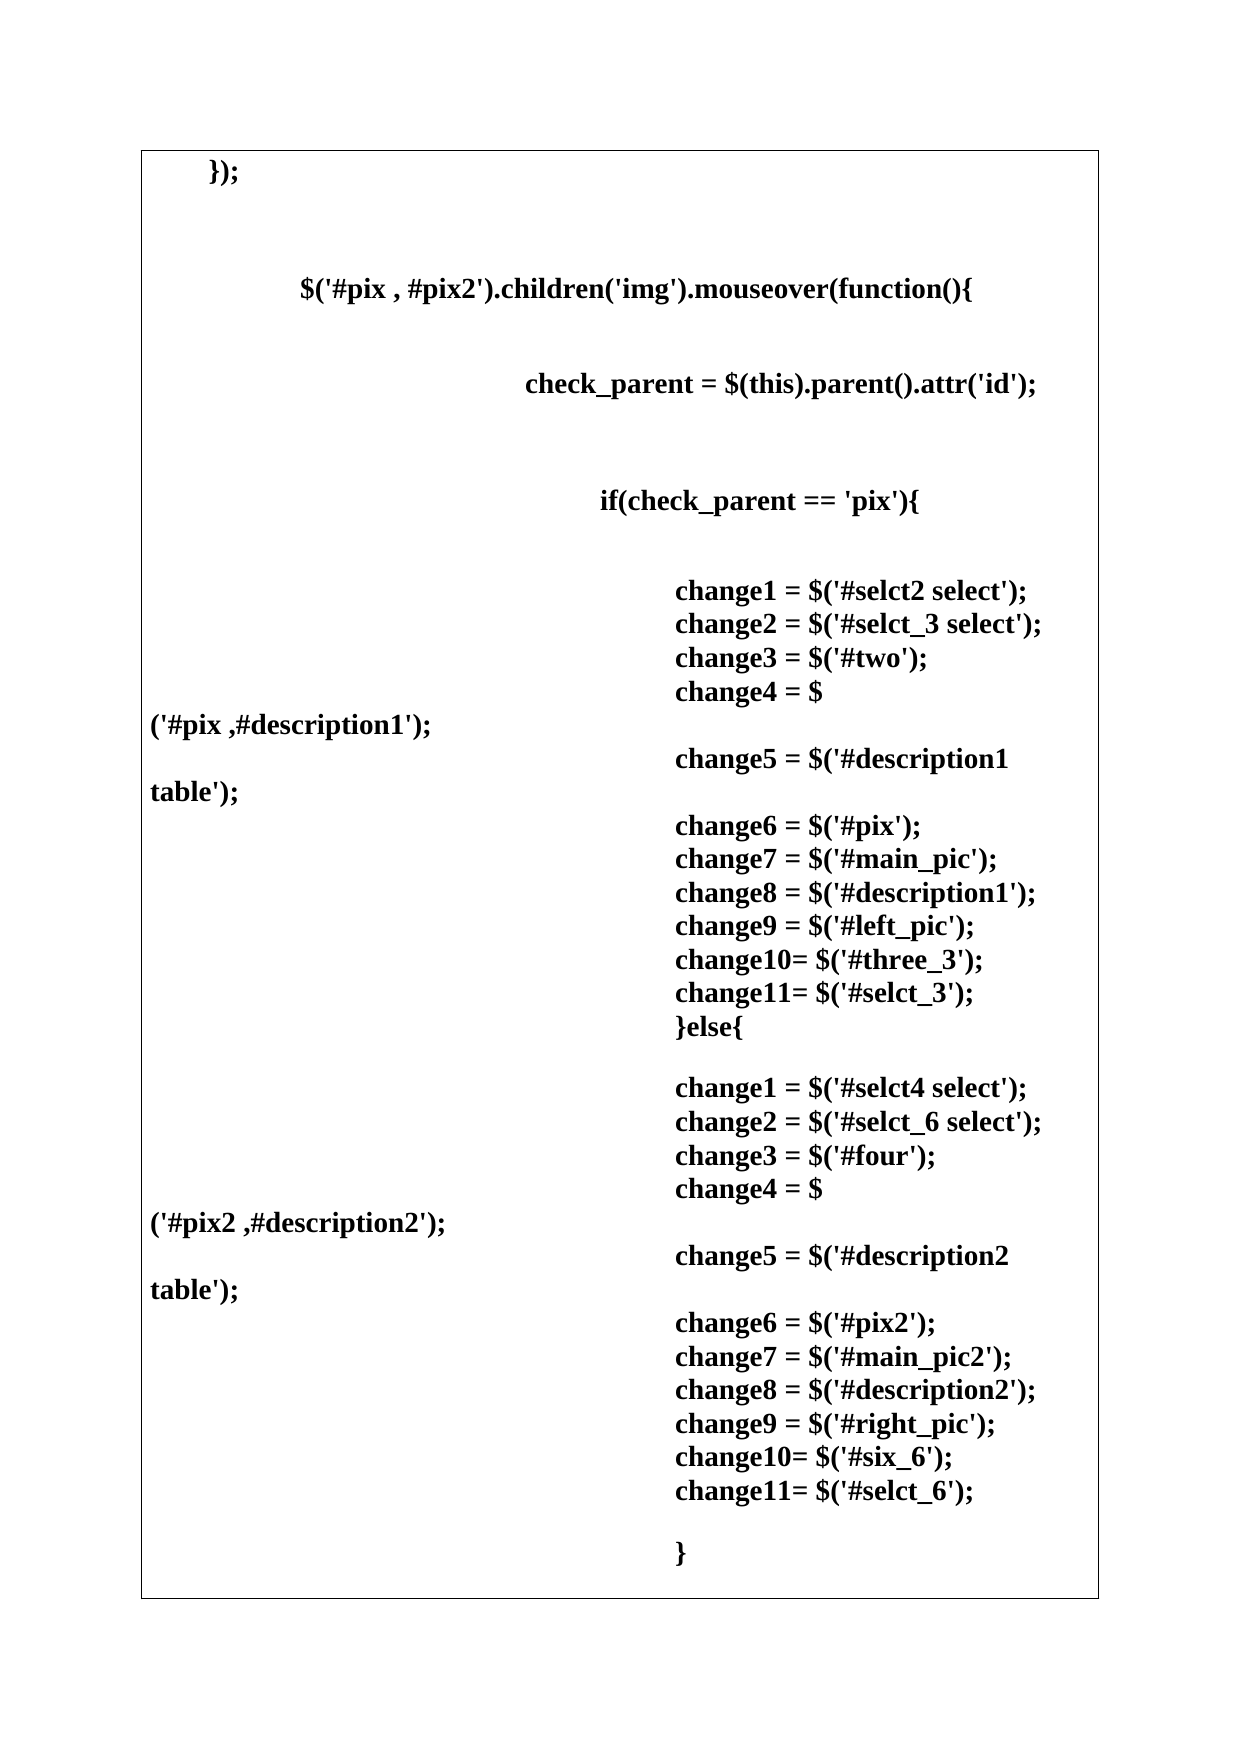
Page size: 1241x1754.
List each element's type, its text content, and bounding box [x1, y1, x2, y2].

text change5 = $('#description2 table'); [150, 1238, 1090, 1305]
text change5 = $('#description1 table'); [150, 741, 1090, 808]
text change8 = $('#description1'); [150, 875, 1090, 908]
text change8 = $('#description2'); [150, 1372, 1090, 1406]
text check_parent = $(this).parent().attr('id'); [150, 366, 1090, 399]
text change2 = $('#selct_6 select'); [150, 1104, 1090, 1138]
text change4 = $('#pix ,#description1'); [150, 674, 1090, 741]
text change10= $('#six_6'); [150, 1439, 1090, 1473]
text change1 = $('#selct4 select'); [150, 1071, 1090, 1104]
text change6 = $('#pix2'); [150, 1305, 1090, 1339]
text change10= $('#three_3'); [150, 942, 1090, 976]
text if(check_parent == 'pix'){ [150, 483, 1090, 517]
text change11= $('#selct_3'); [150, 976, 1090, 1009]
text change1 = $('#selct2 select'); [150, 573, 1090, 607]
text }else{ [150, 1009, 1090, 1043]
text change7 = $('#main_pic'); [150, 841, 1090, 875]
text $('#pix , #pix2').children('img').mouseover(function(){ [150, 271, 1090, 304]
text change11= $('#selct_6'); [150, 1473, 1090, 1507]
text change9 = $('#left_pic'); [150, 908, 1090, 942]
text change4 = $('#pix2 ,#description2'); [150, 1171, 1090, 1238]
text change3 = $('#two'); [150, 640, 1090, 674]
text }); [142, 151, 1098, 187]
text } [150, 1535, 1090, 1568]
text change7 = $('#main_pic2'); [150, 1339, 1090, 1372]
text change6 = $('#pix'); [150, 808, 1090, 841]
text change2 = $('#selct_3 select'); [150, 607, 1090, 640]
text change9 = $('#right_pic'); [150, 1406, 1090, 1439]
text change3 = $('#four'); [150, 1138, 1090, 1171]
